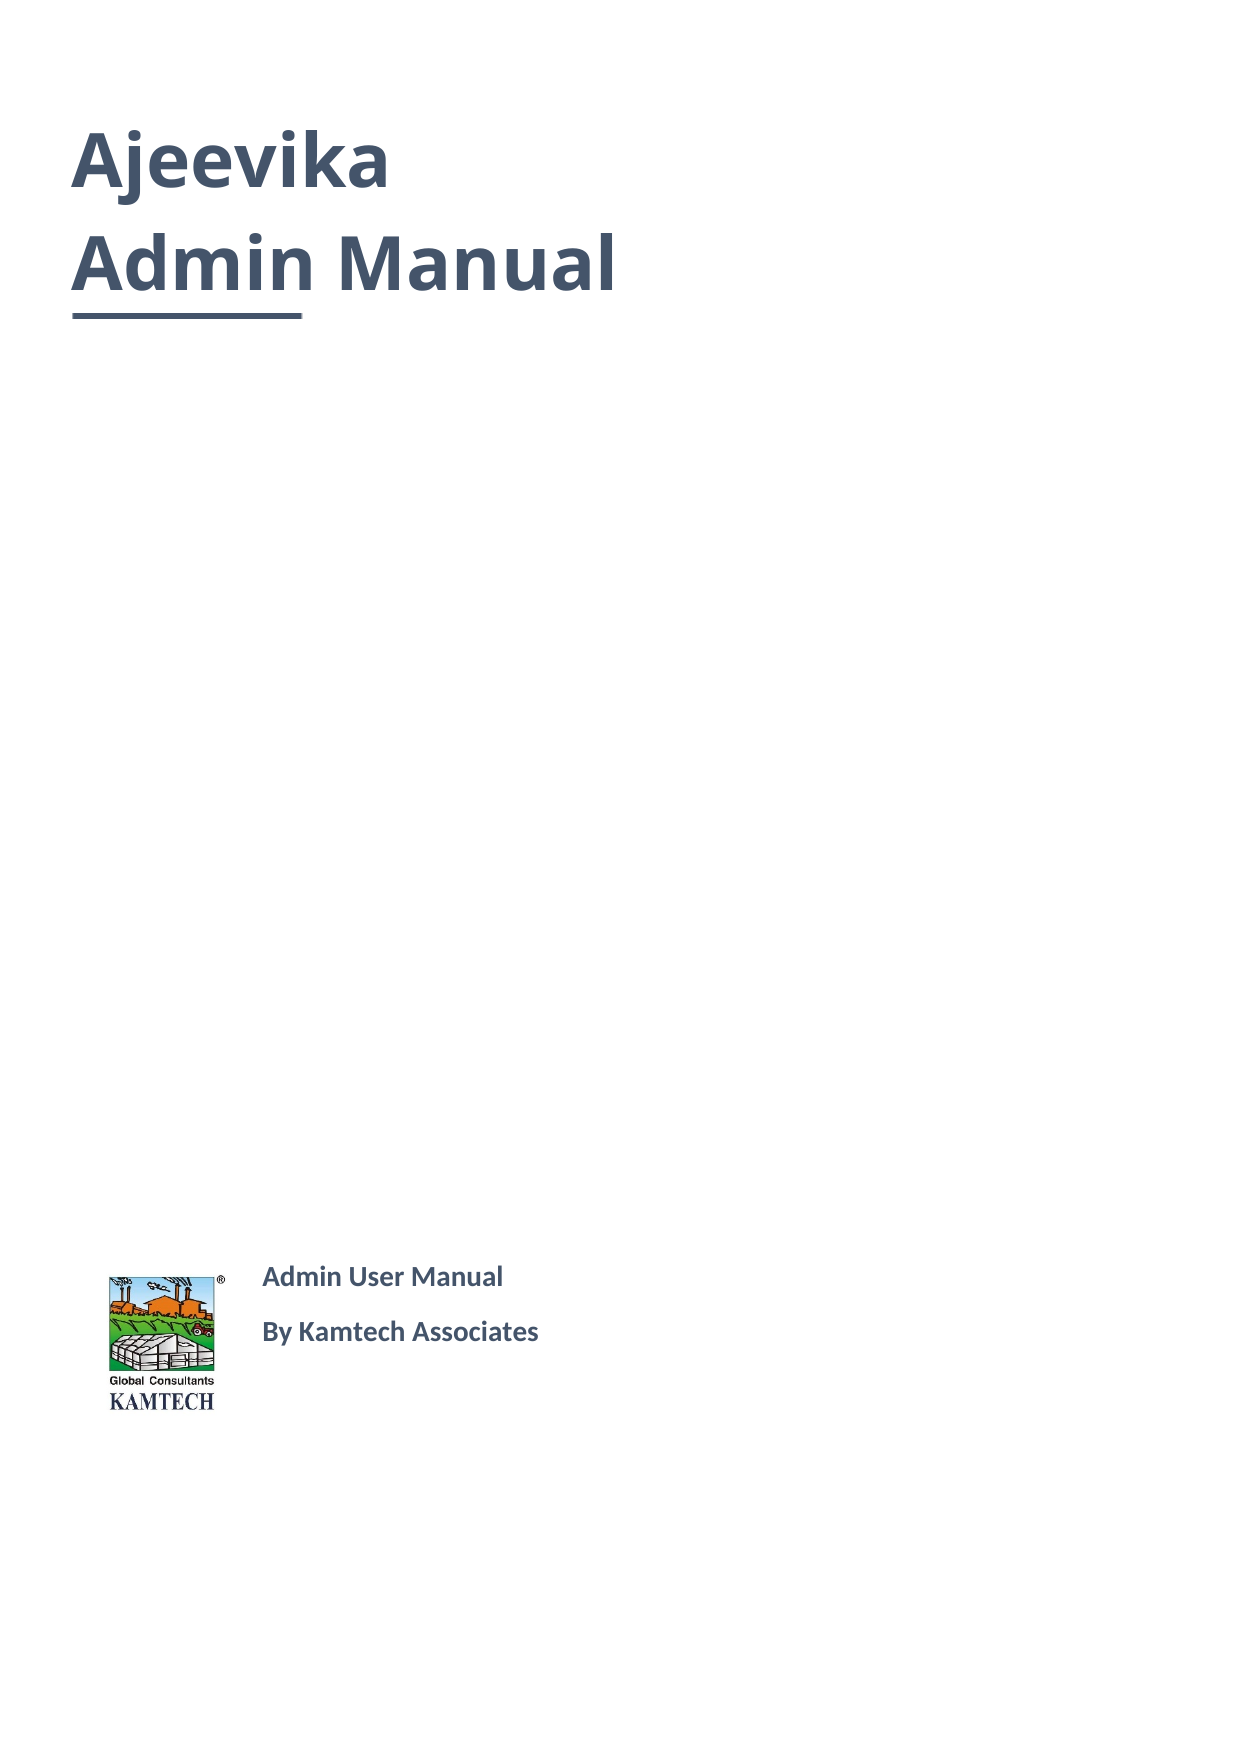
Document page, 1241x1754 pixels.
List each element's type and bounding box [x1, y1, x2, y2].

picture [73, 1251, 254, 1431]
